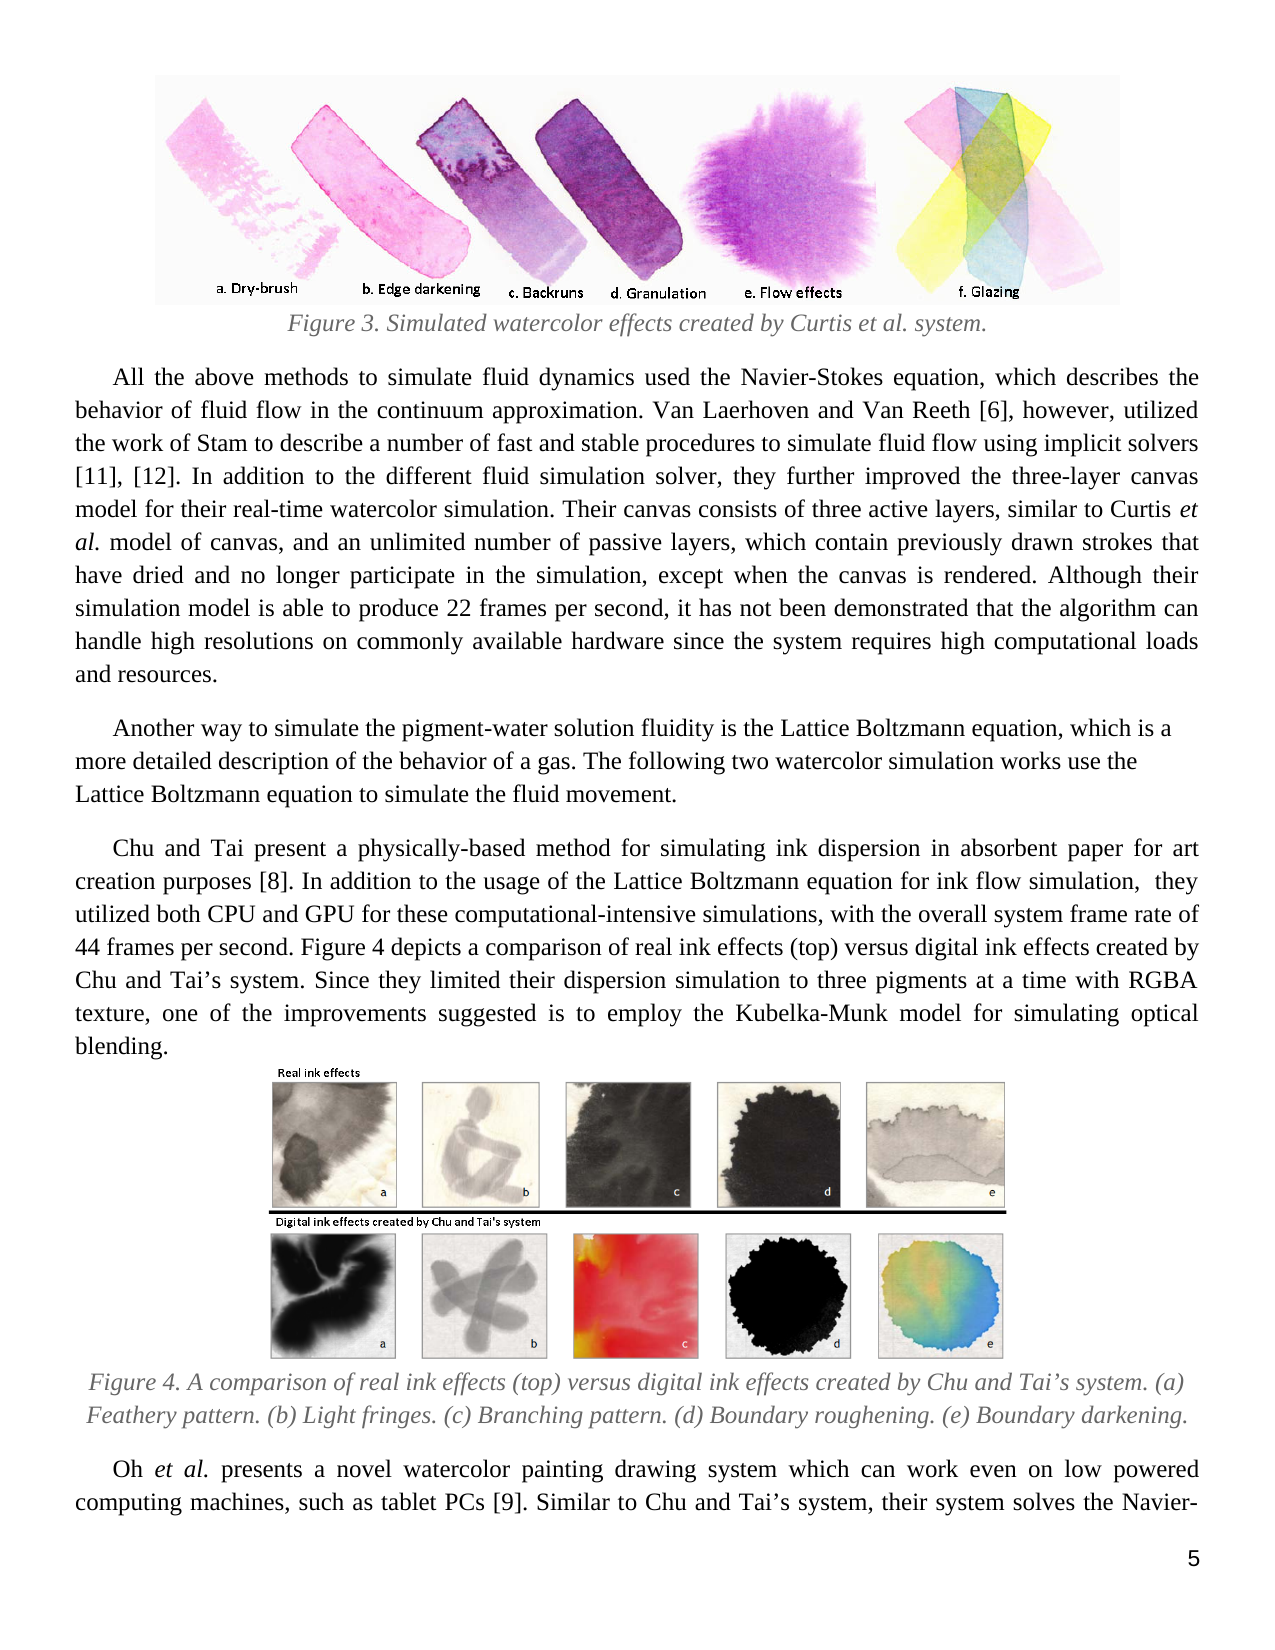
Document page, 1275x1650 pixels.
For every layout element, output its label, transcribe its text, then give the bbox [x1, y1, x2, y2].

text Chu and Tai present a physically-based method for simulating ink dispersion in absorbent paper for art creation purposes [8]. In addition to the usage of the Lattice Boltzmann equation for ink flow simulation, they utilized both CPU and GPU for these computational-intensive simulations, with the overall system frame rate of 44 frames per second. Figure 4 depicts a comparison of real ink effects (top) versus digital ink effects created by Chu and Tai’s system. Since they limited their dispersion simulation to three pigments at a time with RGBA texture, one of the improvements suggested is to employ the Kubelka-Munk model for simulating optical blending. [75, 833, 1200, 1060]
text Figure 4. A comparison of real ink effects (top) versus digital ink effects created by Chu and Tai’s system. (a) Feathery pattern. (b) Light fringes. (c) Branching pattern. (d) Boundary roughening. (e) Boundary darkening. [75, 1367, 1200, 1429]
text All the above methods to simulate fluid dynamics used the Navier-Stokes equation, which describes the behavior of fluid flow in the continuum approximation. Van Laerhoven and Van Reeth [6], however, utilized the work of Stam to describe a number of fast and stable procedures to simulate fluid flow using implicit solvers [11], [12]. In addition to the different fluid simulation solver, they further improved the three-layer canvas model for their real-time watercolor simulation. Their canvas consists of three active layers, similar to Curtis et al. model of canvas, and an unlimited number of passive layers, which contain previously drawn strokes that have dried and no longer participate in the simulation, except when the canvas is rendered. Although their simulation model is able to produce 22 frames per second, it has not been demonstrated that the algorithm can handle high resolutions on commonly available hardware since the system requires high computational loads and resources. [75, 362, 1200, 688]
picture [155, 75, 1120, 305]
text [75, 1454, 1200, 1516]
text Another way to simulate the pigment-water solution fluidity is the Lattice Boltzmann equation, which is a more detailed description of the behavior of a gas. The following two watercolor simulation works use the Lattice Boltzmann equation to simulate the fluid movement. [75, 713, 1200, 808]
picture [268, 1063, 1007, 1364]
text Figure 3. Simulated watercolor effects created by Curtis et al. system. [75, 308, 1200, 337]
